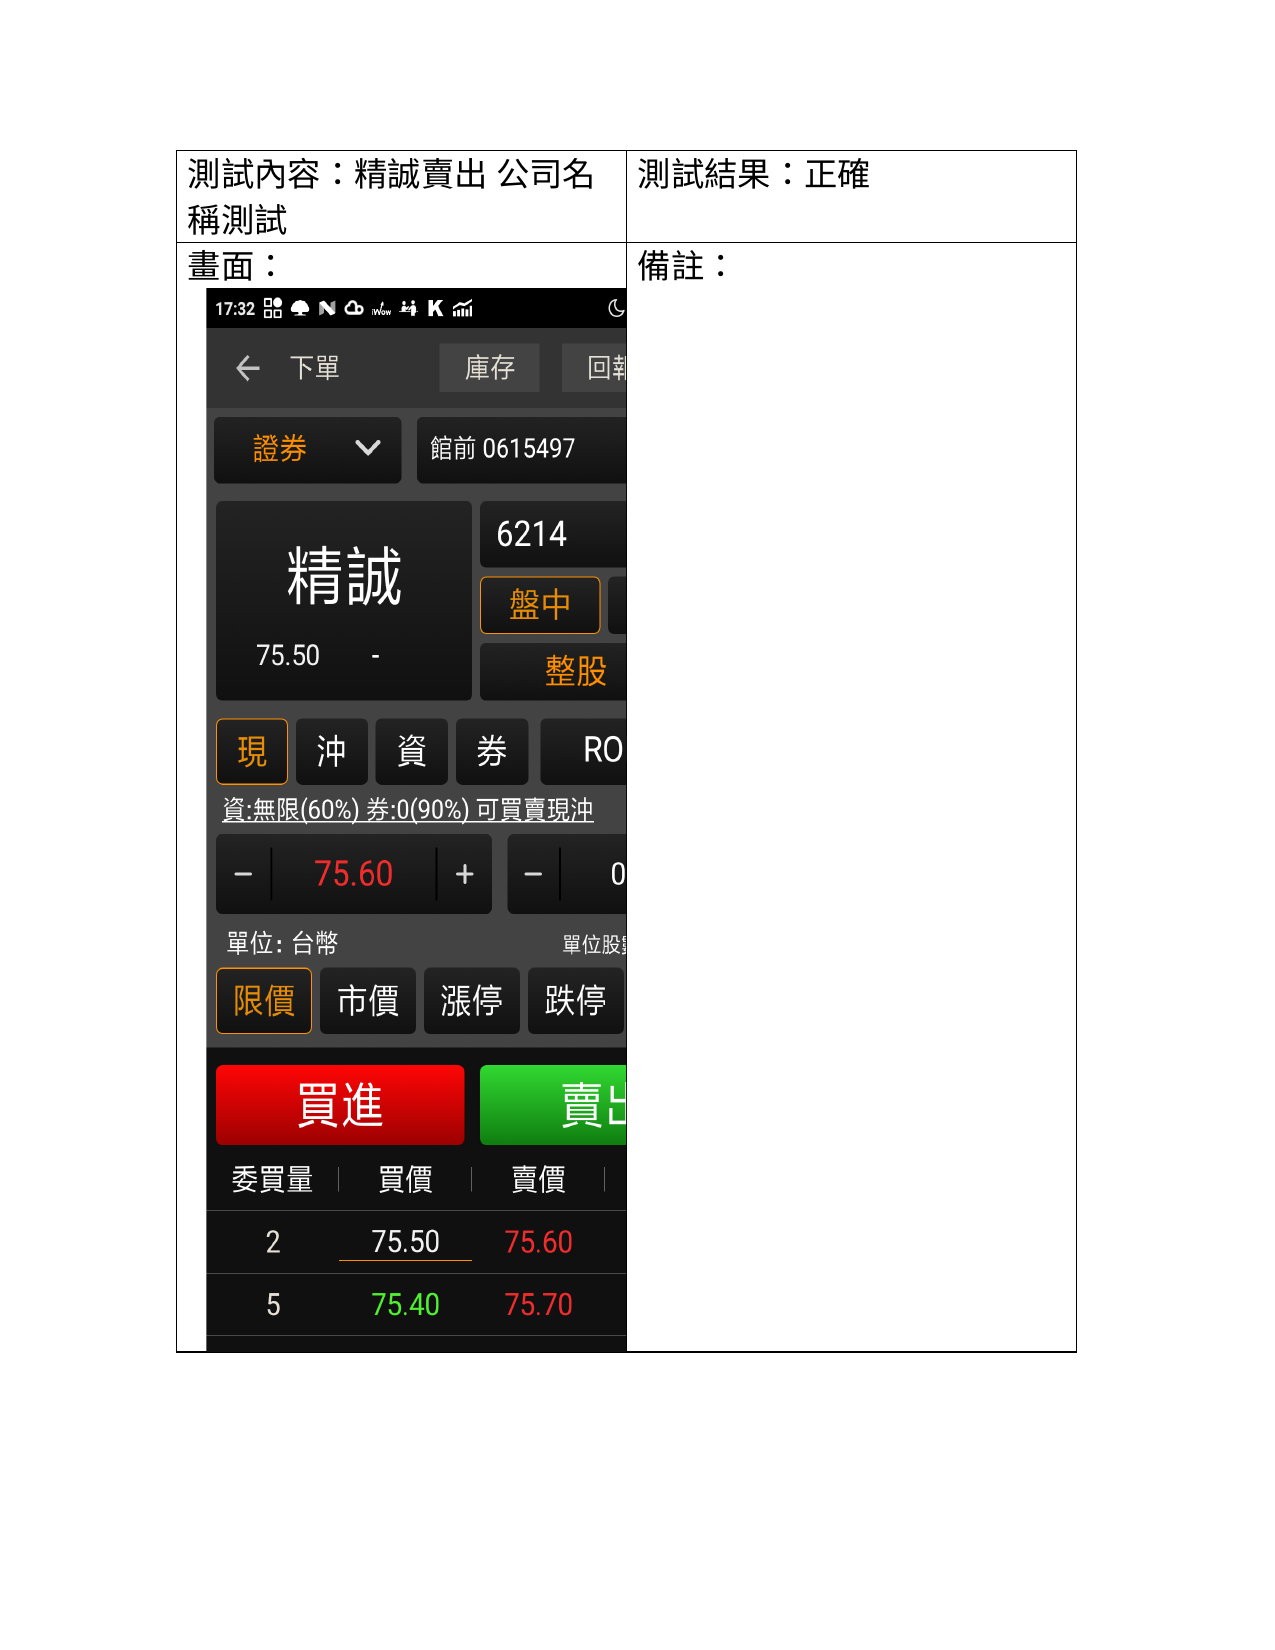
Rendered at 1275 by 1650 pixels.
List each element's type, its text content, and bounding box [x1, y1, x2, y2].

table_cell 畫面： [177, 243, 626, 1351]
picture [206, 288, 627, 1352]
table_cell 備註： [627, 243, 1076, 1351]
table_header 測試結果：正確 [627, 151, 1076, 242]
table_header 測試內容：精誠賣出 公司名稱測試 [177, 151, 626, 242]
